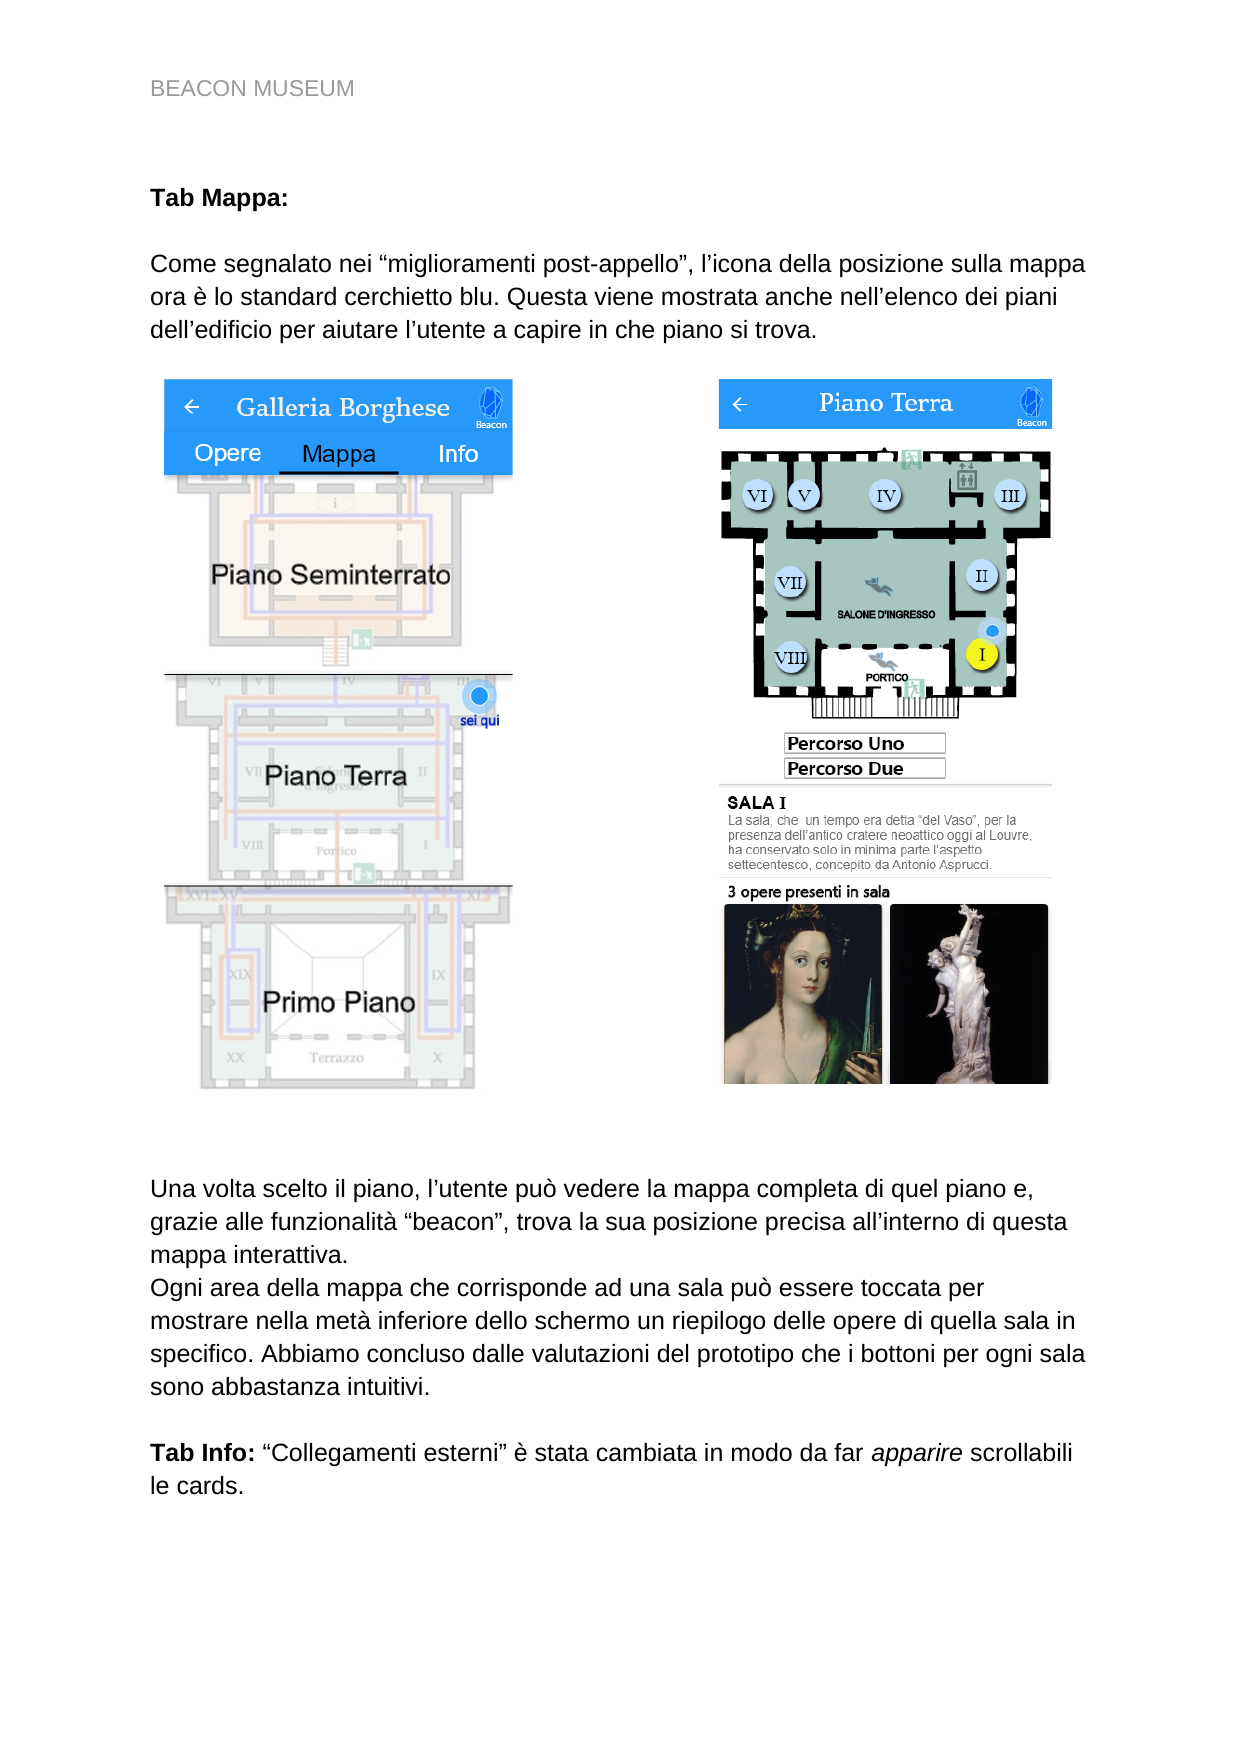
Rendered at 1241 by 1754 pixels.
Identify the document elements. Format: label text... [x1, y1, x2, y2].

text Ogni area della mappa che corrisponde ad una sala può essere toccata per mostrare nella metà inferiore dello schermo un riepilogo delle opere di quella sala in specifico. Abbiamo concluso dalle valutazioni del prototipo che i bottoni per ogni sala sono abbastanza intuitivi. [150, 1273, 1090, 1401]
text Come segnalato nei “miglioramenti post-appello”, l’icona della posizione sulla mappa ora è lo standard cerchietto blu. Questa viene mostrata anche nell’elenco dei piani dell’edificio per aiutare l’utente a capire in che piano si trova. [150, 249, 1090, 344]
text Tab Info: “Collegamenti esterni” è stata cambiata in modo da far apparire scrollabili le cards. [150, 1438, 1090, 1499]
picture [164, 379, 513, 1117]
text Una volta scelto il piano, l’utente può vedere la mappa completa di quel piano e, grazie alle funzionalità “beacon”, trova la sua posizione precisa all’interno di questa mappa interattiva. [150, 1174, 1090, 1268]
picture [718, 379, 1053, 1084]
text Tab Mappa: [150, 183, 1090, 212]
